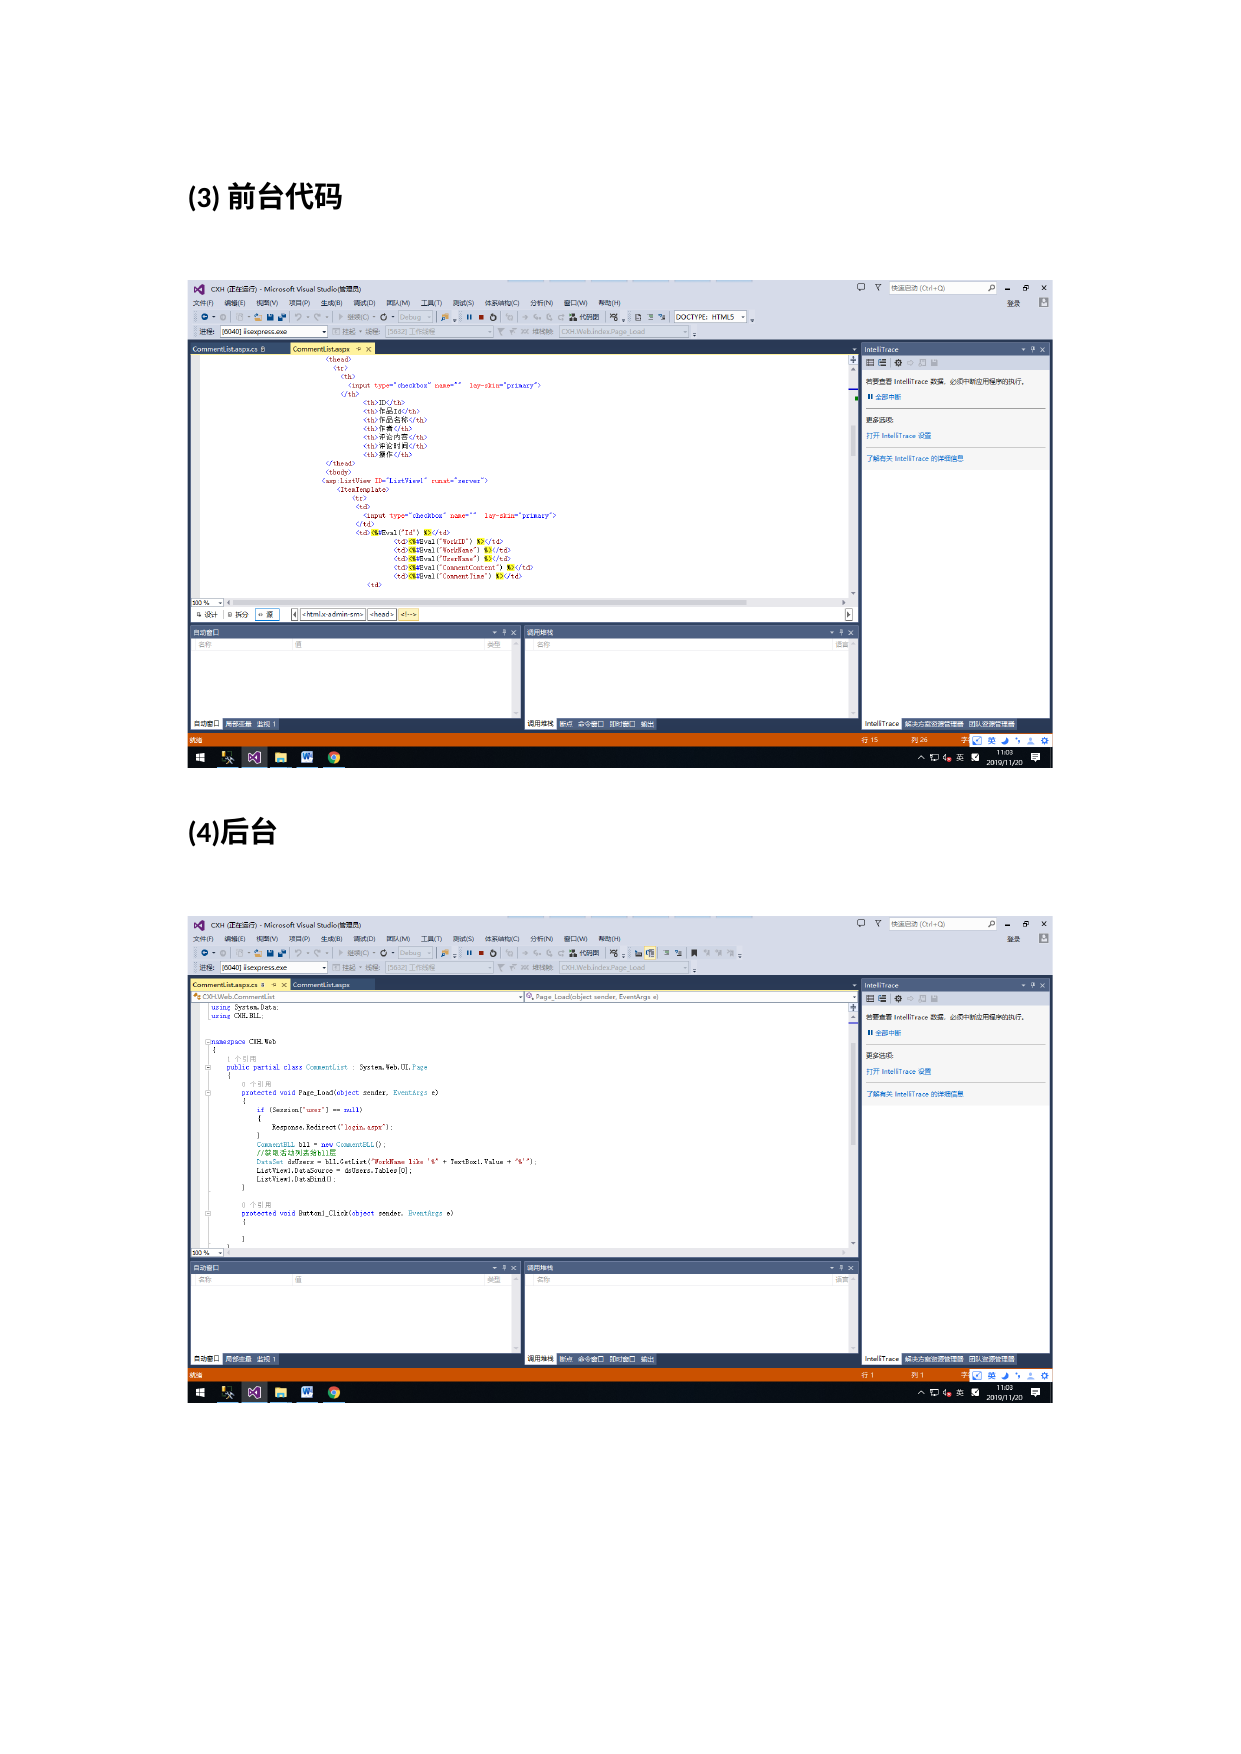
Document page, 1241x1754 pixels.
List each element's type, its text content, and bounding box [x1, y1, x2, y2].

subtitle (4)后台 [187, 797, 1053, 862]
picture [187, 280, 1053, 768]
subtitle (3) 前台代码 [187, 162, 1053, 227]
picture [187, 916, 1053, 1403]
